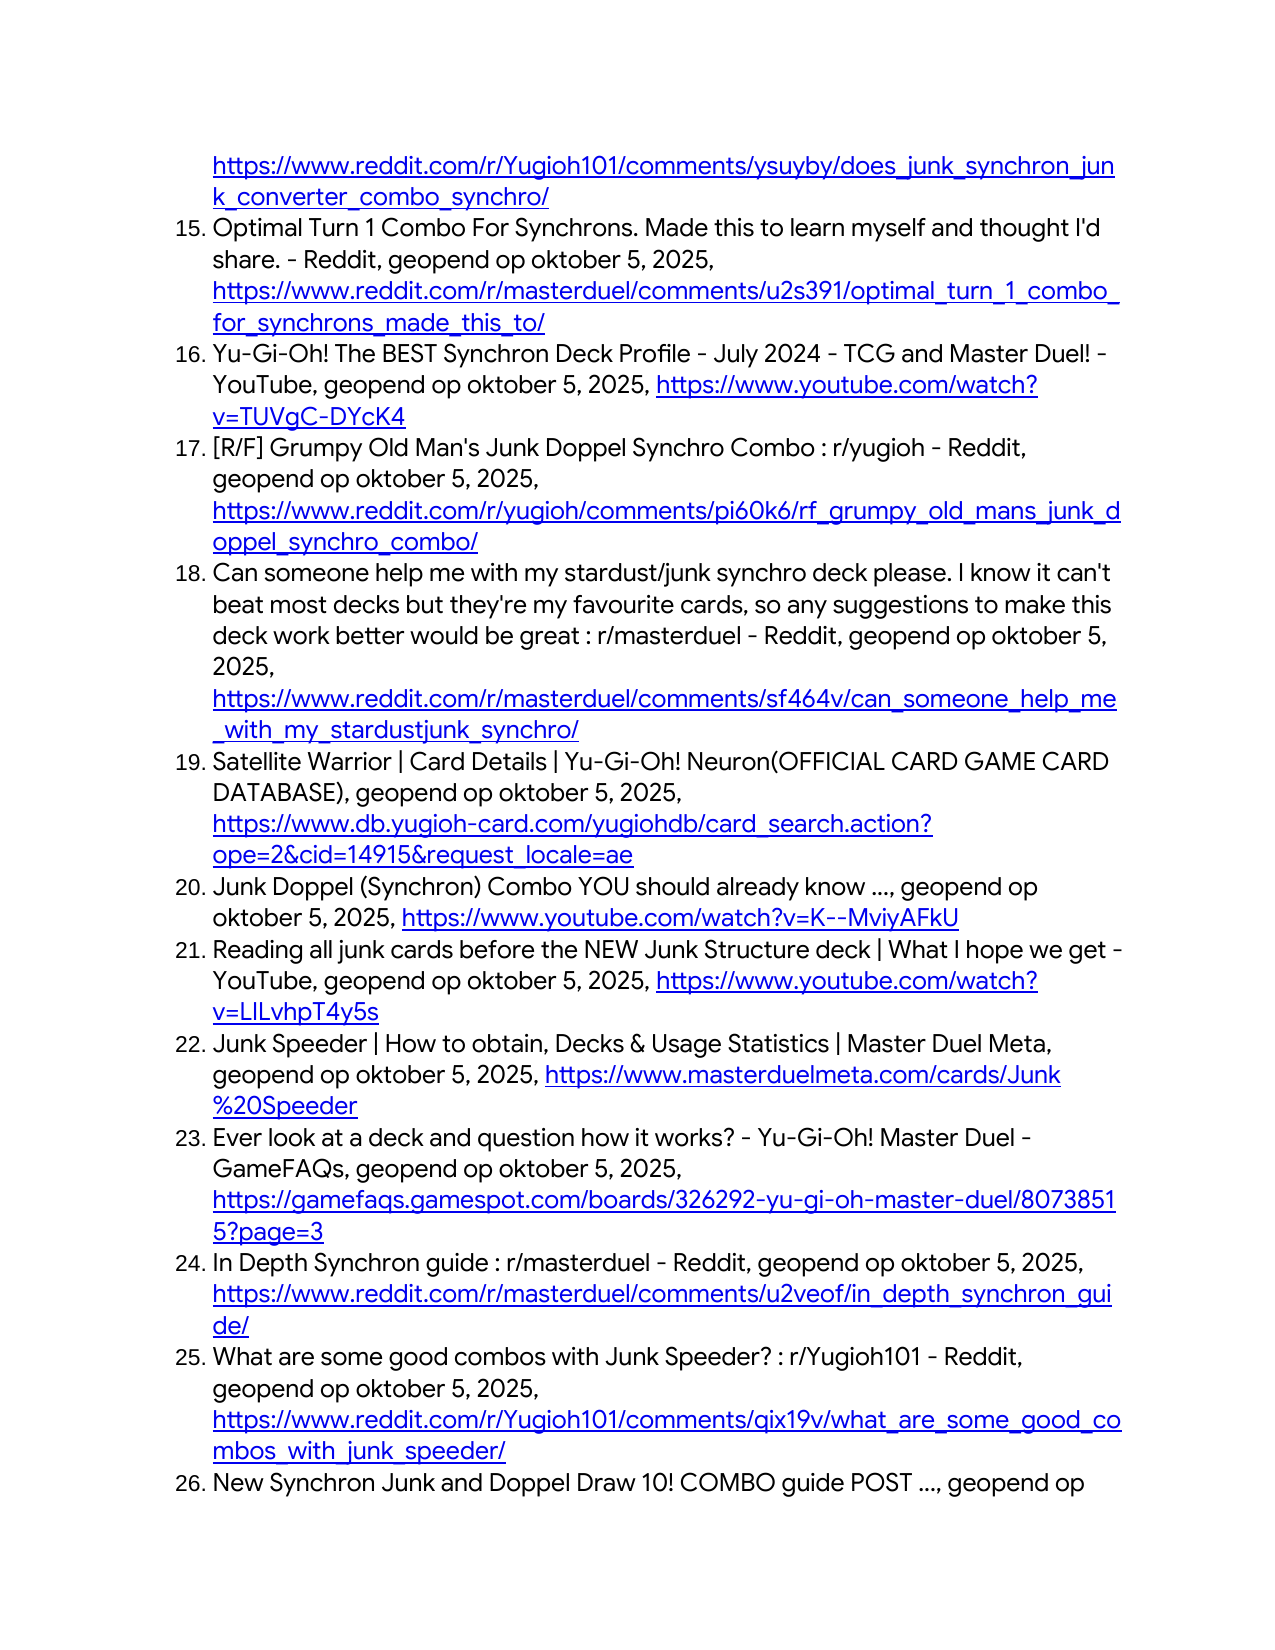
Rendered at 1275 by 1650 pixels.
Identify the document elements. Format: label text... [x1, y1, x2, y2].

list Ever look at a deck and question how it works? - Yu-Gi-Oh! Master Duel - GameFAQs, geopend op oktober 5, 2025, https://gamefaqs.gamespot.com/boards/326292-yu-gi-oh-master-duel/80738515?page=3 [175, 1122, 1125, 1247]
list Reading all junk cards before the NEW Junk Structure deck | What I hope we get - YouTube, geopend op oktober 5, 2025, https://www.youtube.com/watch?v=LILvhpT4y5s [175, 934, 1125, 1028]
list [175, 1467, 1125, 1498]
list What are some good combos with Junk Speeder? : r/Yugioh101 - Reddit, geopend op oktober 5, 2025, https://www.reddit.com/r/Yugioh101/comments/qix19v/what_are_some_good_combos_with_junk_speeder/ [175, 1341, 1125, 1467]
list Satellite Warrior | Card Details | Yu-Gi-Oh! Neuron(OFFICIAL CARD GAME CARD DATABASE), geopend op oktober 5, 2025, https://www.db.yugioh-card.com/yugiohdb/card_search.action?ope=2&cid=14915&request_locale=ae [175, 746, 1125, 871]
list In Depth Synchron guide : r/masterduel - Reddit, geopend op oktober 5, 2025, https://www.reddit.com/r/masterduel/comments/u2veof/in_depth_synchron_guide/ [175, 1247, 1125, 1341]
list Junk Speeder | How to obtain, Decks & Usage Statistics | Master Duel Meta, geopend op oktober 5, 2025, https://www.masterduelmeta.com/cards/Junk%20Speeder [175, 1028, 1125, 1122]
list Yu-Gi-Oh! The BEST Synchron Deck Profile - July 2024 - TCG and Master Duel! - YouTube, geopend op oktober 5, 2025, https://www.youtube.com/watch?v=TUVgC-DYcK4 [175, 338, 1125, 432]
list Optimal Turn 1 Combo For Synchrons. Made this to learn myself and thought I'd share. - Reddit, geopend op oktober 5, 2025, https://www.reddit.com/r/masterduel/comments/u2s391/optimal_turn_1_combo_for_synchrons_made_this_to/ [175, 213, 1125, 338]
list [175, 150, 1125, 213]
list Junk Doppel (Synchron) Combo YOU should already know ..., geopend op oktober 5, 2025, https://www.youtube.com/watch?v=K--MviyAFkU [175, 871, 1125, 934]
list [R/F] Grumpy Old Man's Junk Doppel Synchro Combo : r/yugioh - Reddit, geopend op oktober 5, 2025, https://www.reddit.com/r/yugioh/comments/pi60k6/rf_grumpy_old_mans_junk_doppel_synchro_combo/ [175, 432, 1125, 558]
list Can someone help me with my stardust/junk synchro deck please. I know it can't beat most decks but they're my favourite cards, so any suggestions to make this deck work better would be great : r/masterduel - Reddit, geopend op oktober 5, 2025, https://www.reddit.com/r/masterduel/comments/sf464v/can_someone_help_me_with_my_stardustjunk_synchro/ [175, 558, 1125, 746]
